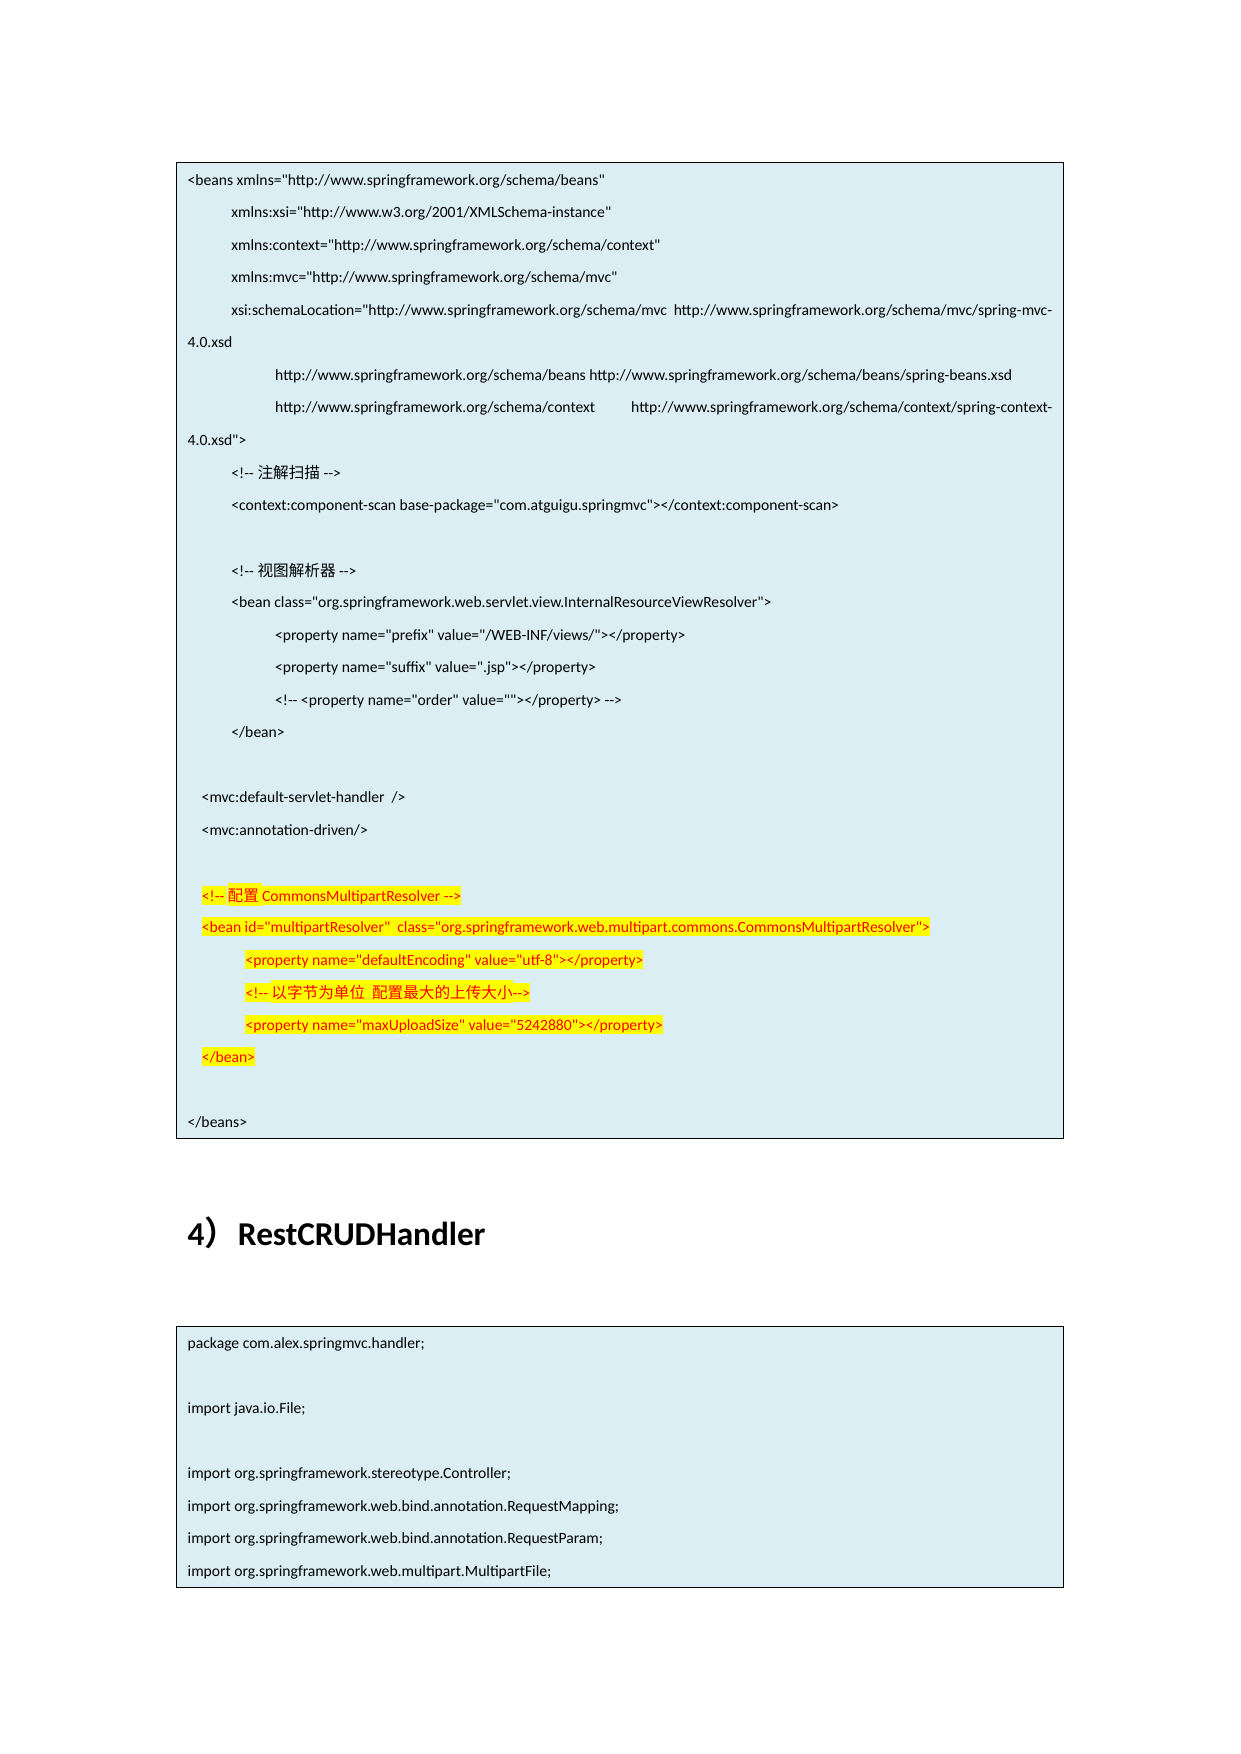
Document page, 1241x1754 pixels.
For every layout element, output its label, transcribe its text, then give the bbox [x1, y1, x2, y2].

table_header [177, 163, 1063, 1138]
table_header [177, 1327, 1063, 1587]
subtitle 4）RestCRUDHandler [187, 1199, 1053, 1264]
